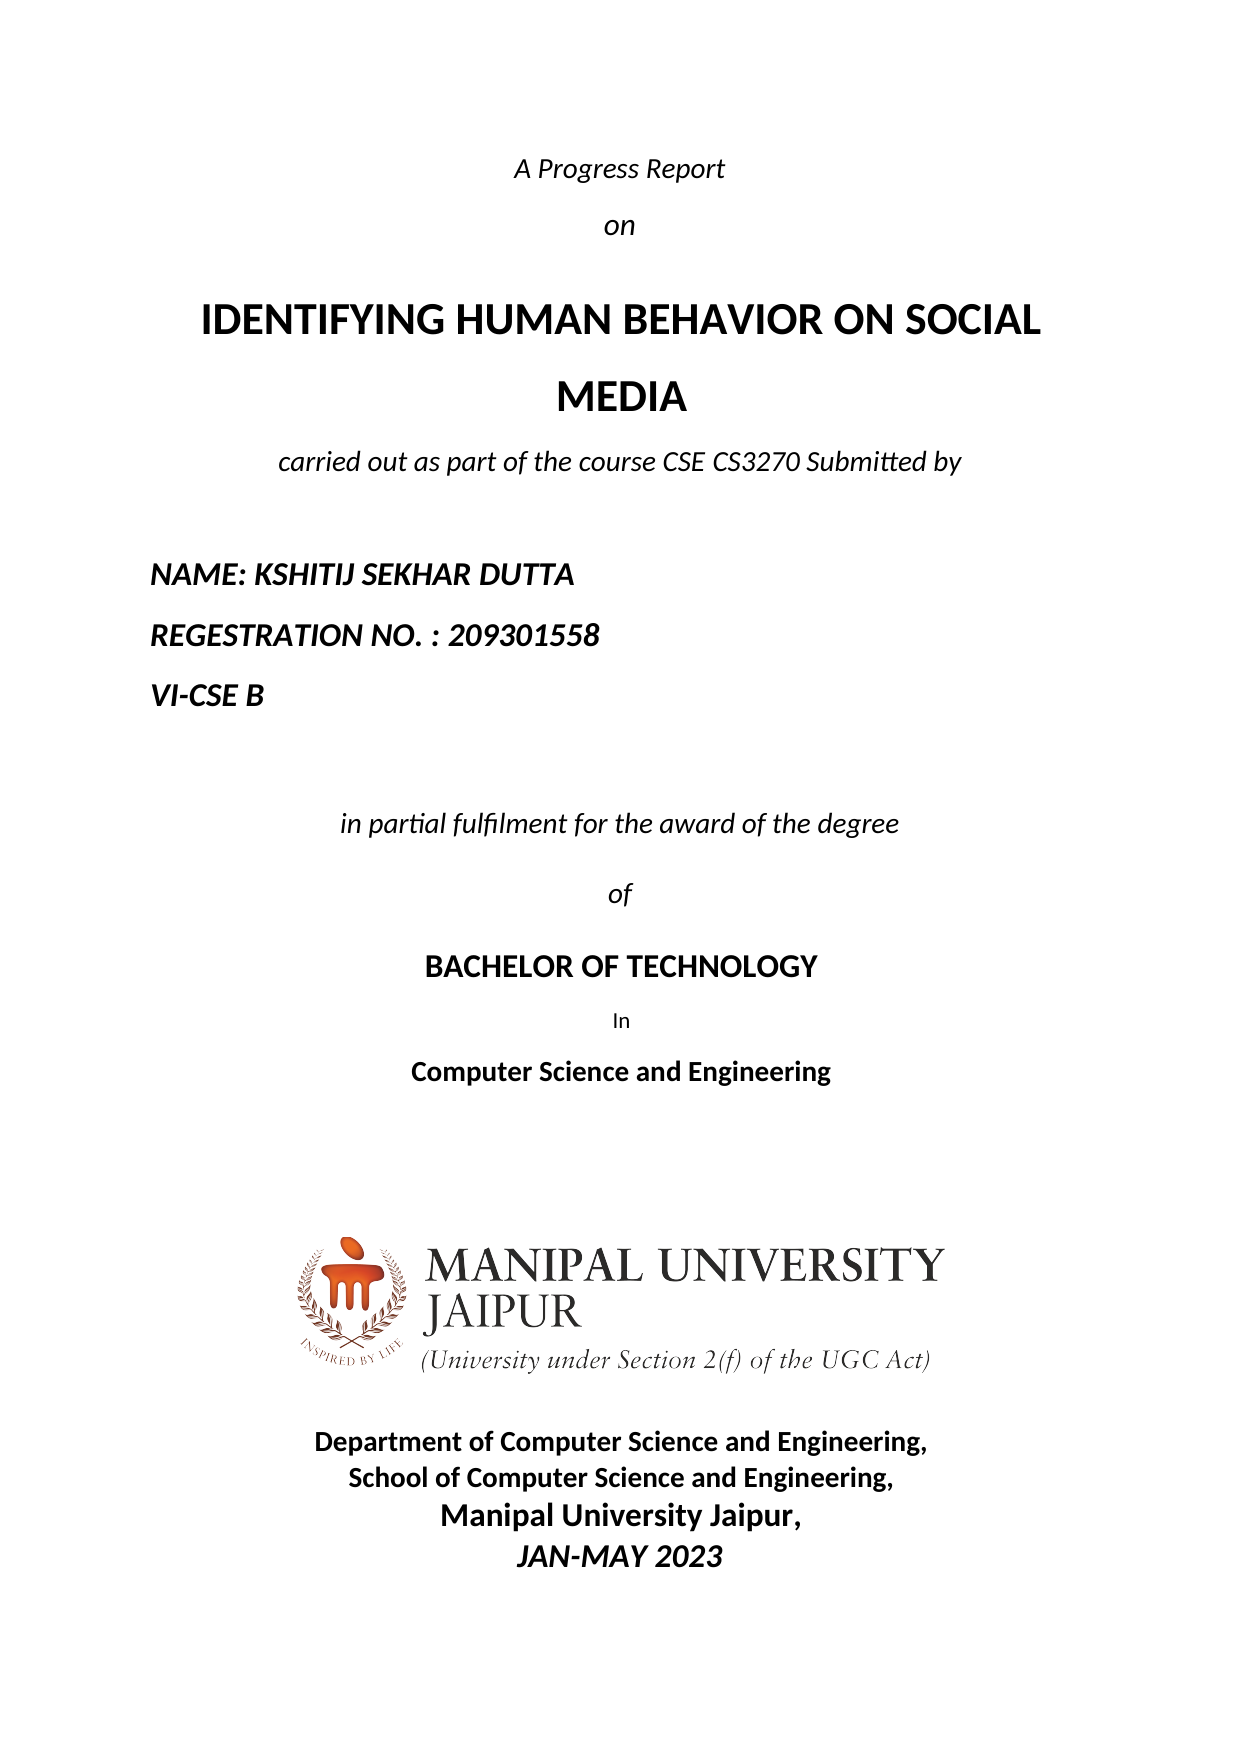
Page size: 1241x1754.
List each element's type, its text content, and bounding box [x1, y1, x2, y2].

text carried out as part of the course CSE CS3270 Submitted by [150, 443, 1092, 479]
text Manipal University Jaipur, [150, 1494, 1092, 1535]
text BACHELOR OF TECHNOLOGY [150, 945, 1092, 986]
picture [297, 1237, 945, 1374]
text of [150, 876, 1092, 911]
text NAME: KSHITIJ SEKHAR DUTTA [150, 553, 1092, 593]
text in partial fulfilment for the award of the degree [150, 805, 1092, 841]
text Computer Science and Engineering [150, 1053, 1092, 1089]
text In [150, 1006, 1092, 1034]
text Department of Computer Science and Engineering, [150, 1423, 1092, 1459]
text School of Computer Science and Engineering, [150, 1459, 1092, 1494]
text JAN-MAY 2023 [150, 1535, 1092, 1576]
text A Progress Report [150, 150, 1092, 185]
text REGESTRATION NO. : 209301558 [150, 614, 1092, 654]
text on [150, 204, 1092, 243]
text IDENTIFYING HUMAN BEHAVIOR ON SOCIAL MEDIA [150, 290, 1092, 423]
text VI-CSE B [150, 674, 1092, 715]
